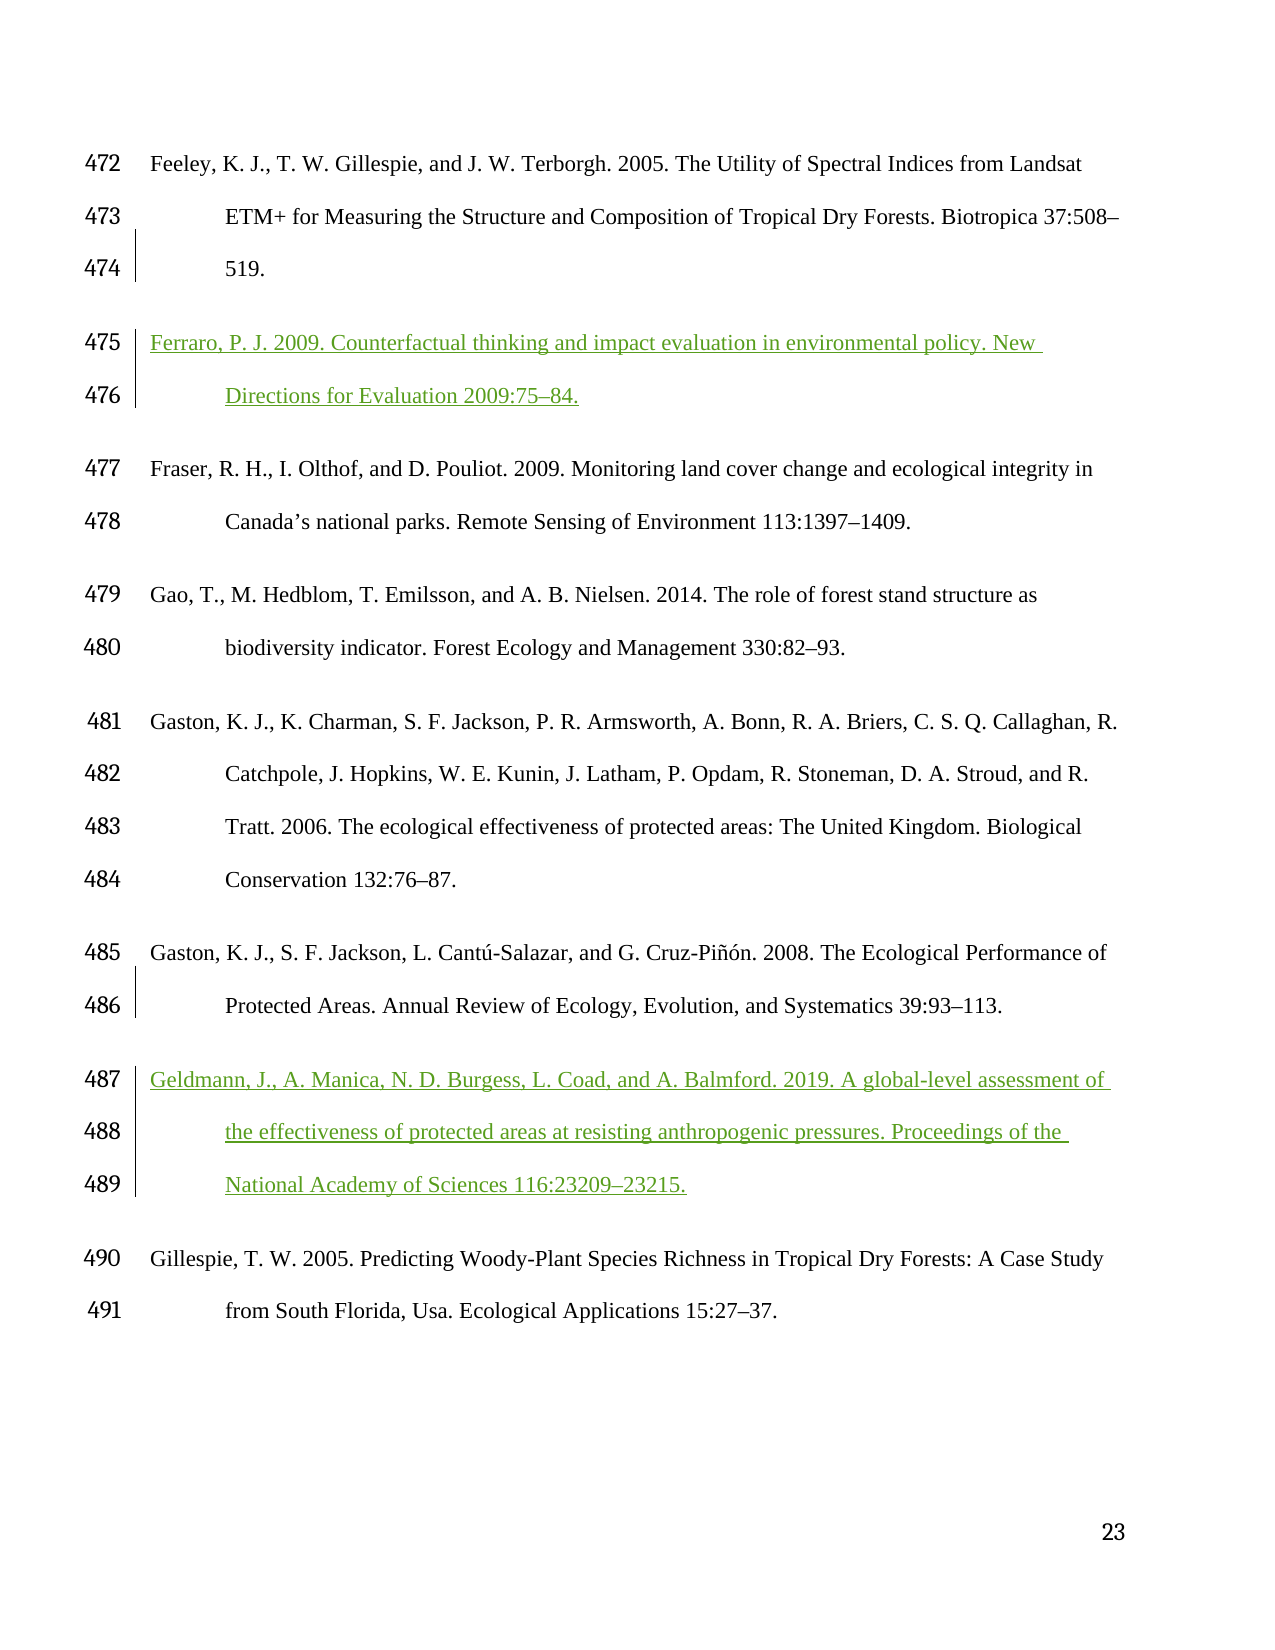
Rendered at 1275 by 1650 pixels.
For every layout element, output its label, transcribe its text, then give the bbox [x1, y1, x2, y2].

text Feeley, K. J., T. W. Gillespie, and J. W. Terborgh. 2005. The Utility of Spectral Indices from Landsat ETM+ for Measuring the Structure and Composition of Tropical Dry Forests. Biotropica 37:508–519. [150, 150, 1125, 282]
text Gaston, K. J., K. Charman, S. F. Jackson, P. R. Armsworth, A. Bonn, R. A. Briers, C. S. Q. Callaghan, R. Catchpole, J. Hopkins, W. E. Kunin, J. Latham, P. Opdam, R. Stoneman, D. A. Stroud, and R. Tratt. 2006. The ecological effectiveness of protected areas: The United Kingdom. Biological Conservation 132:76–87. [150, 708, 1125, 892]
text Fraser, R. H., I. Olthof, and D. Pouliot. 2009. Monitoring land cover change and ecological integrity in Canada’s national parks. Remote Sensing of Environment 113:1397–1409. [150, 455, 1125, 534]
text Gaston, K. J., S. F. Jackson, L. Cantú-Salazar, and G. Cruz-Piñón. 2008. The Ecological Performance of Protected Areas. Annual Review of Ecology, Evolution, and Systematics 39:93–113. [150, 939, 1125, 1018]
text Gillespie, T. W. 2005. Predicting Woody-Plant Species Richness in Tropical Dry Forests: A Case Study from South Florida, Usa. Ecological Applications 15:27–37. [150, 1244, 1125, 1324]
text Gao, T., M. Hedblom, T. Emilsson, and A. B. Nielsen. 2014. The role of forest stand structure as biodiversity indicator. Forest Ecology and Management 330:82–93. [150, 581, 1125, 661]
